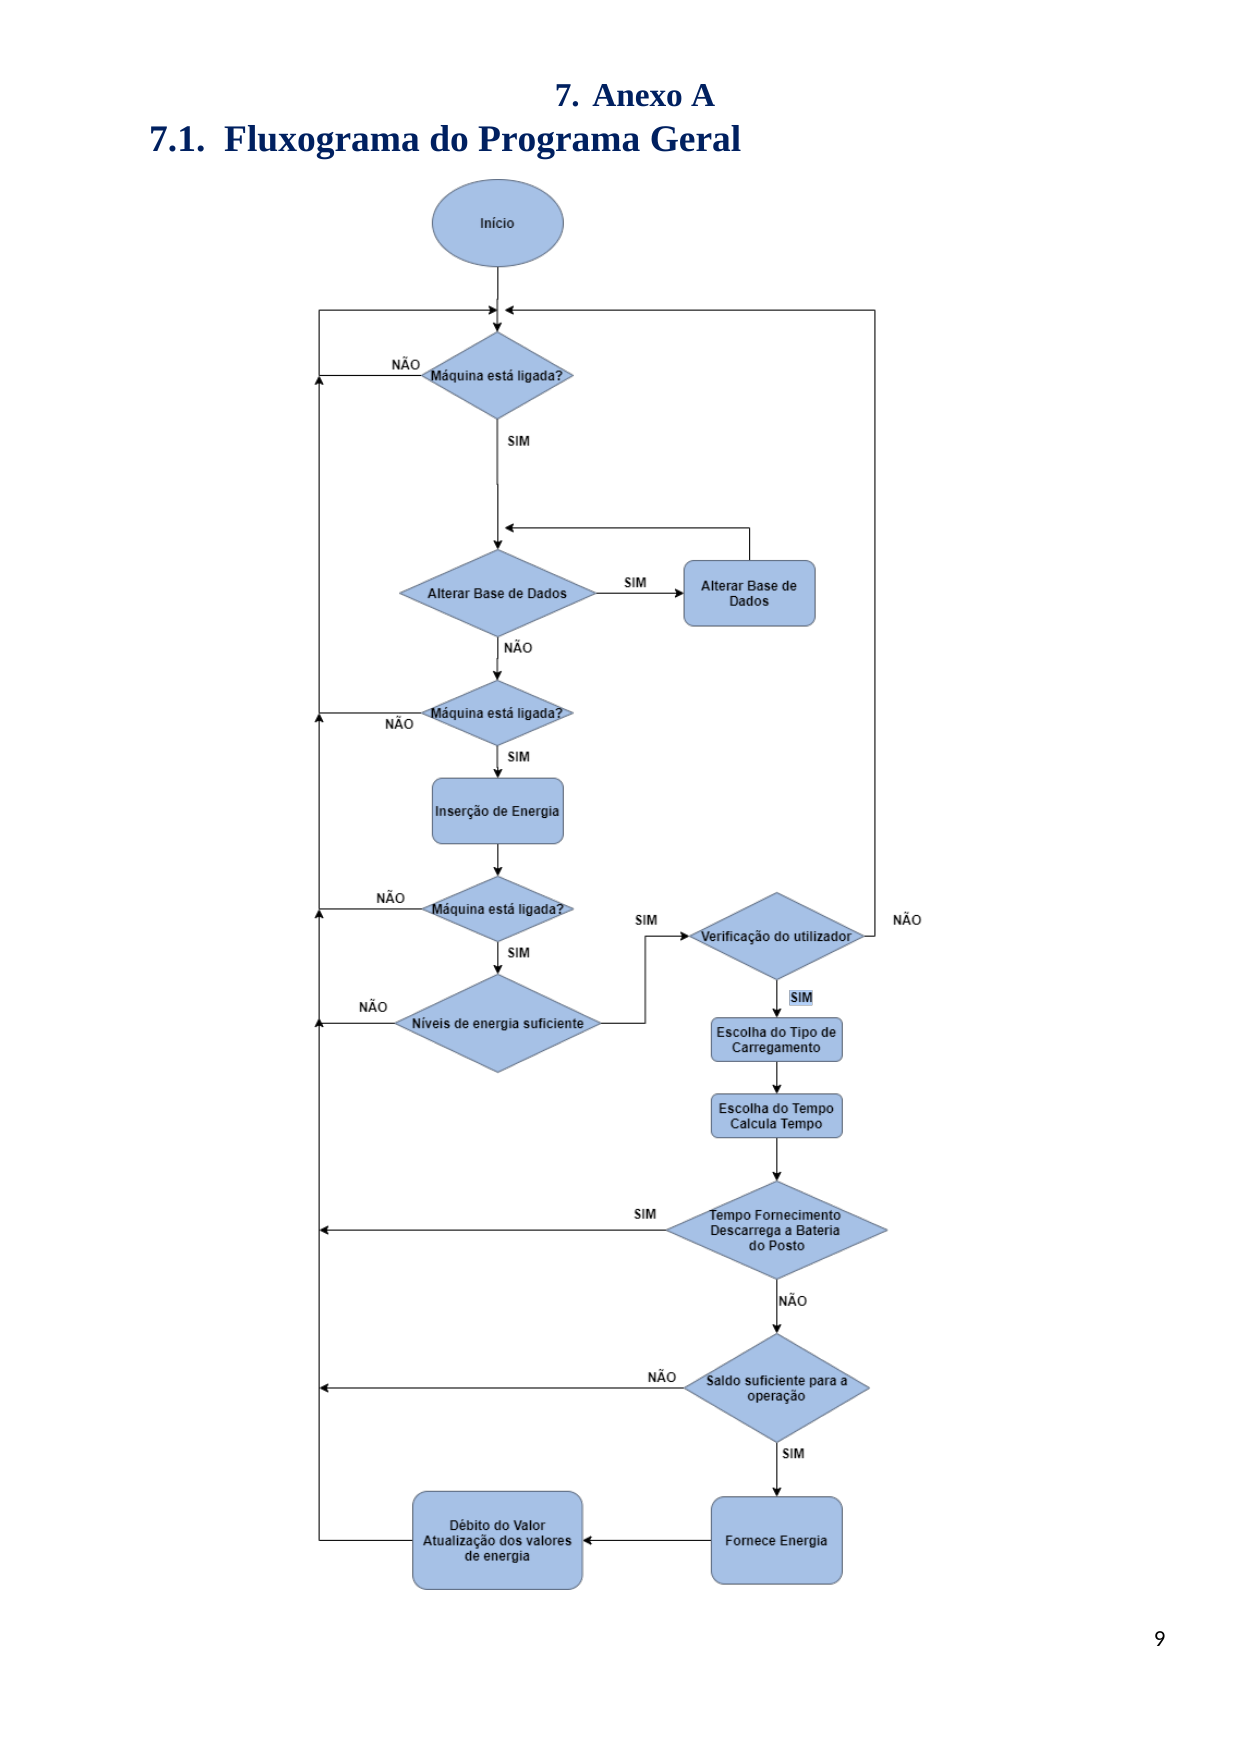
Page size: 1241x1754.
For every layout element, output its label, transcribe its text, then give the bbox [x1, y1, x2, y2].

list Anexo A [104, 75, 1165, 113]
list Fluxograma do Programa Geral [149, 116, 1165, 159]
